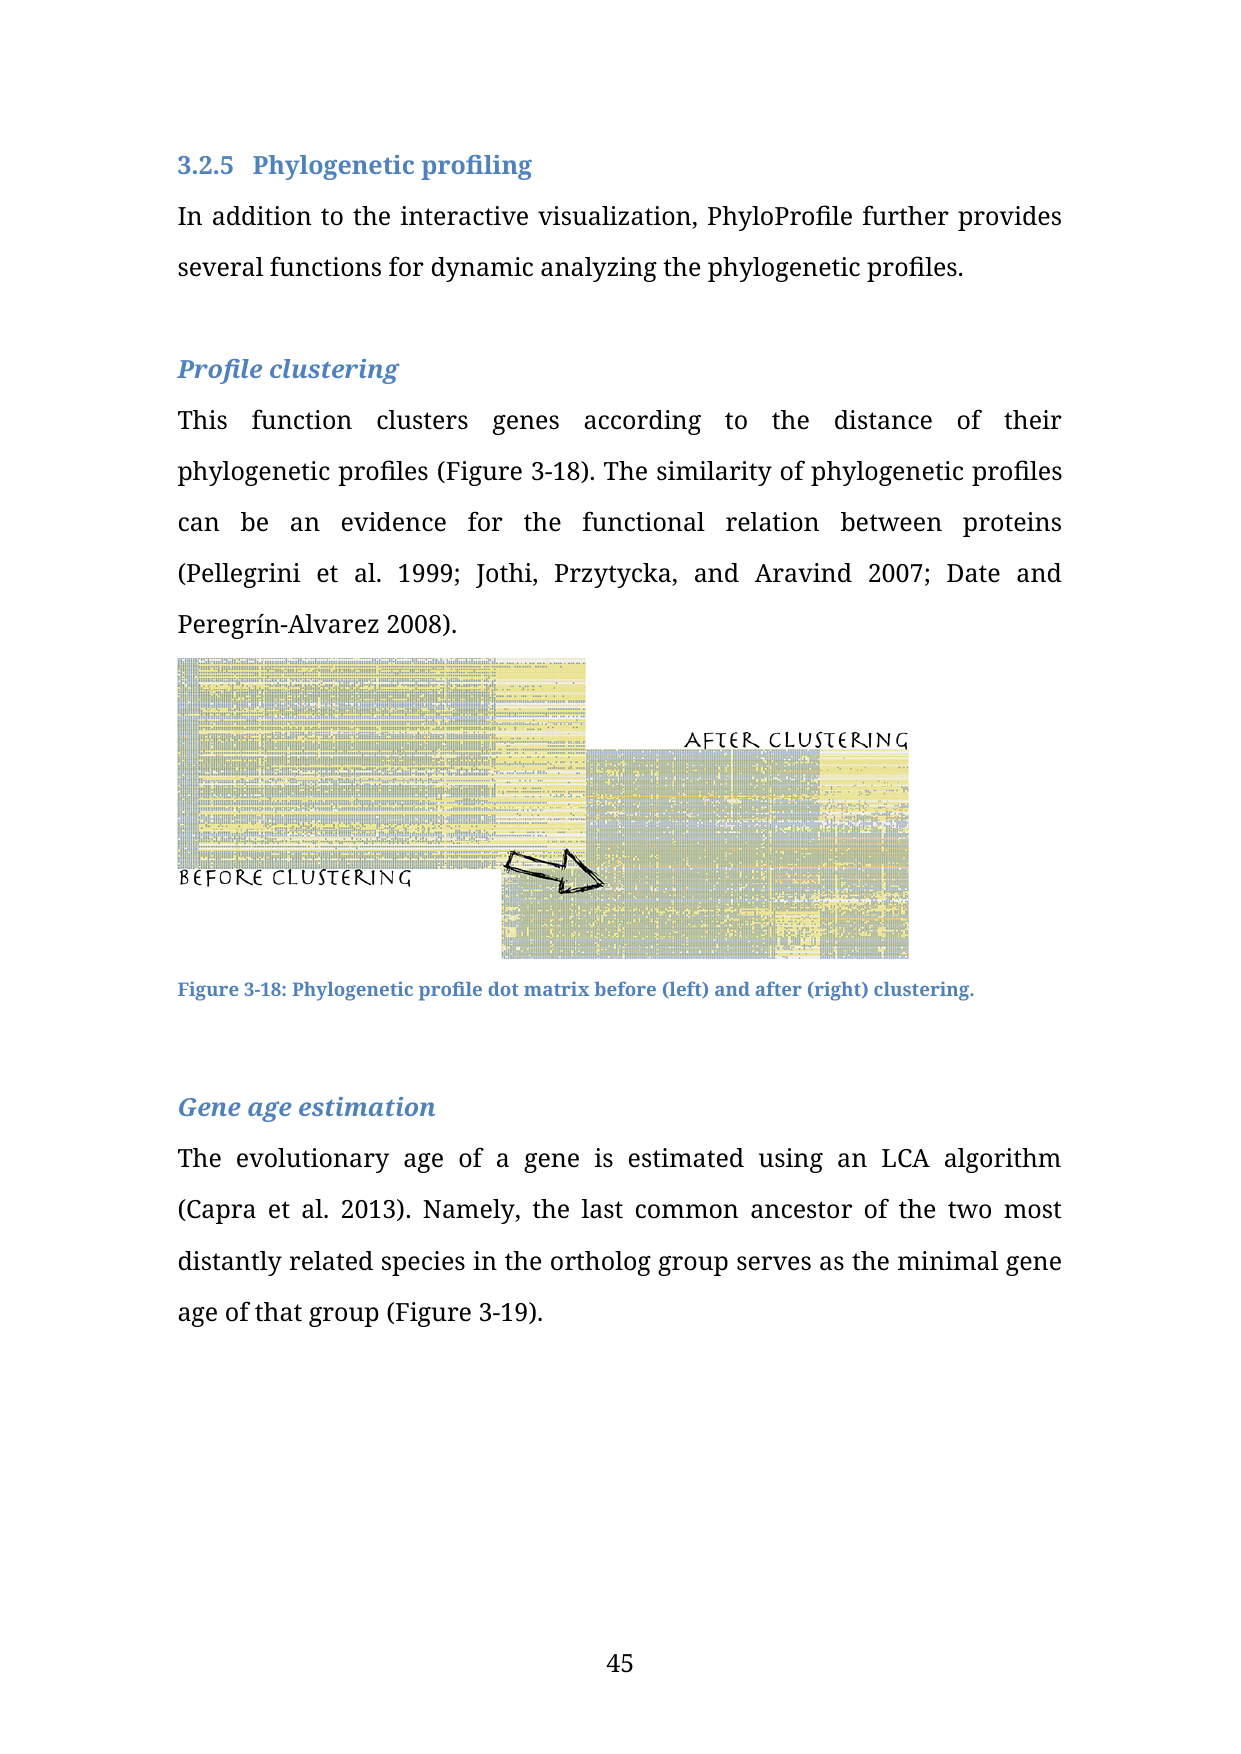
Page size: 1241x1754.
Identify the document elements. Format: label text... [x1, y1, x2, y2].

text Gene age estimation [177, 1090, 1063, 1124]
subtitle Phylogenetic profiling [177, 148, 1063, 182]
text Profile clustering [177, 352, 1063, 386]
picture [177, 658, 909, 959]
text In addition to the interactive visualization, PhyloProfile further provides several functions for dynamic analyzing the phylogenetic profiles. [177, 199, 1063, 284]
